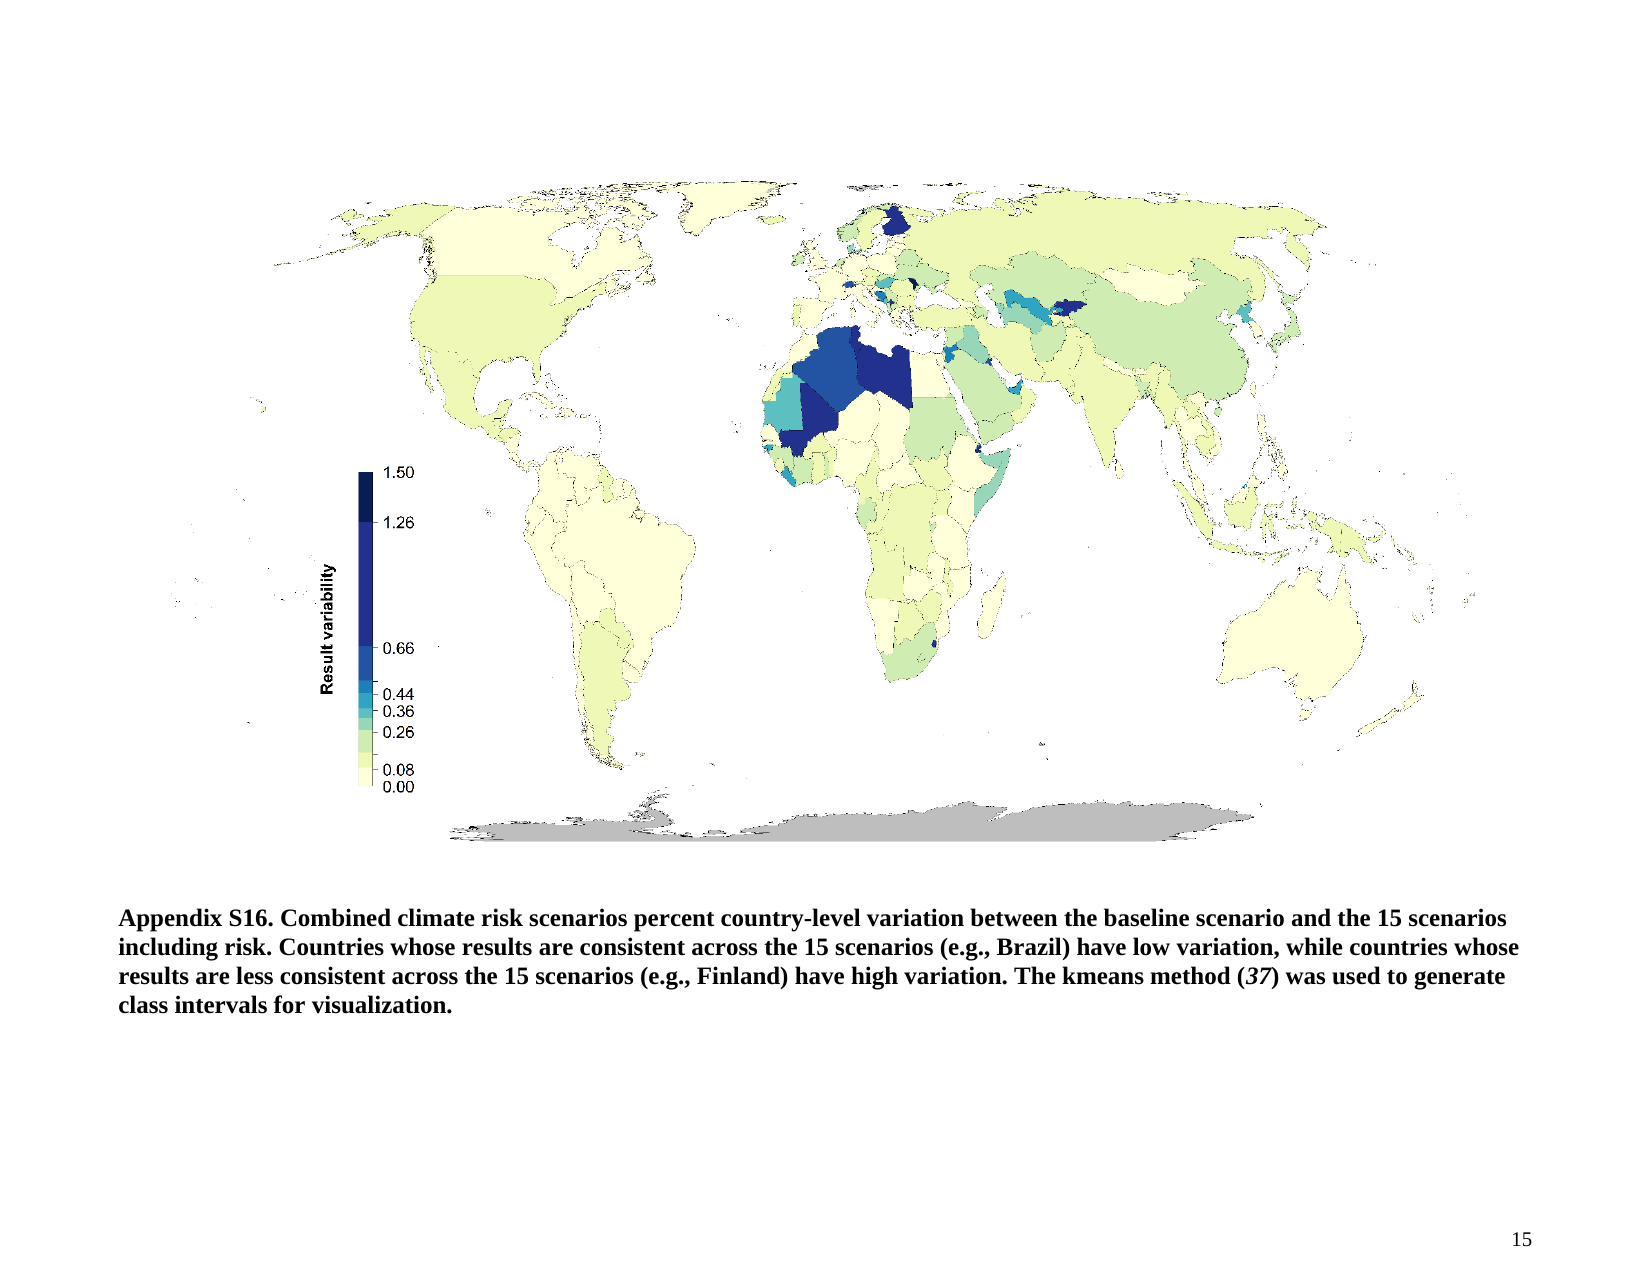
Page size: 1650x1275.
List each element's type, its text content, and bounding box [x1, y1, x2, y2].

picture [118, 118, 1532, 904]
text Appendix S16. Combined climate risk scenarios percent country-level variation between the baseline scenario and the 15 scenarios including risk. Countries whose results are consistent across the 15 scenarios (e.g., Brazil) have low variation, while countries whose results are less consistent across the 15 scenarios (e.g., Finland) have high variation. The kmeans method (37) was used to generate class intervals for visualization. [118, 904, 1532, 1018]
